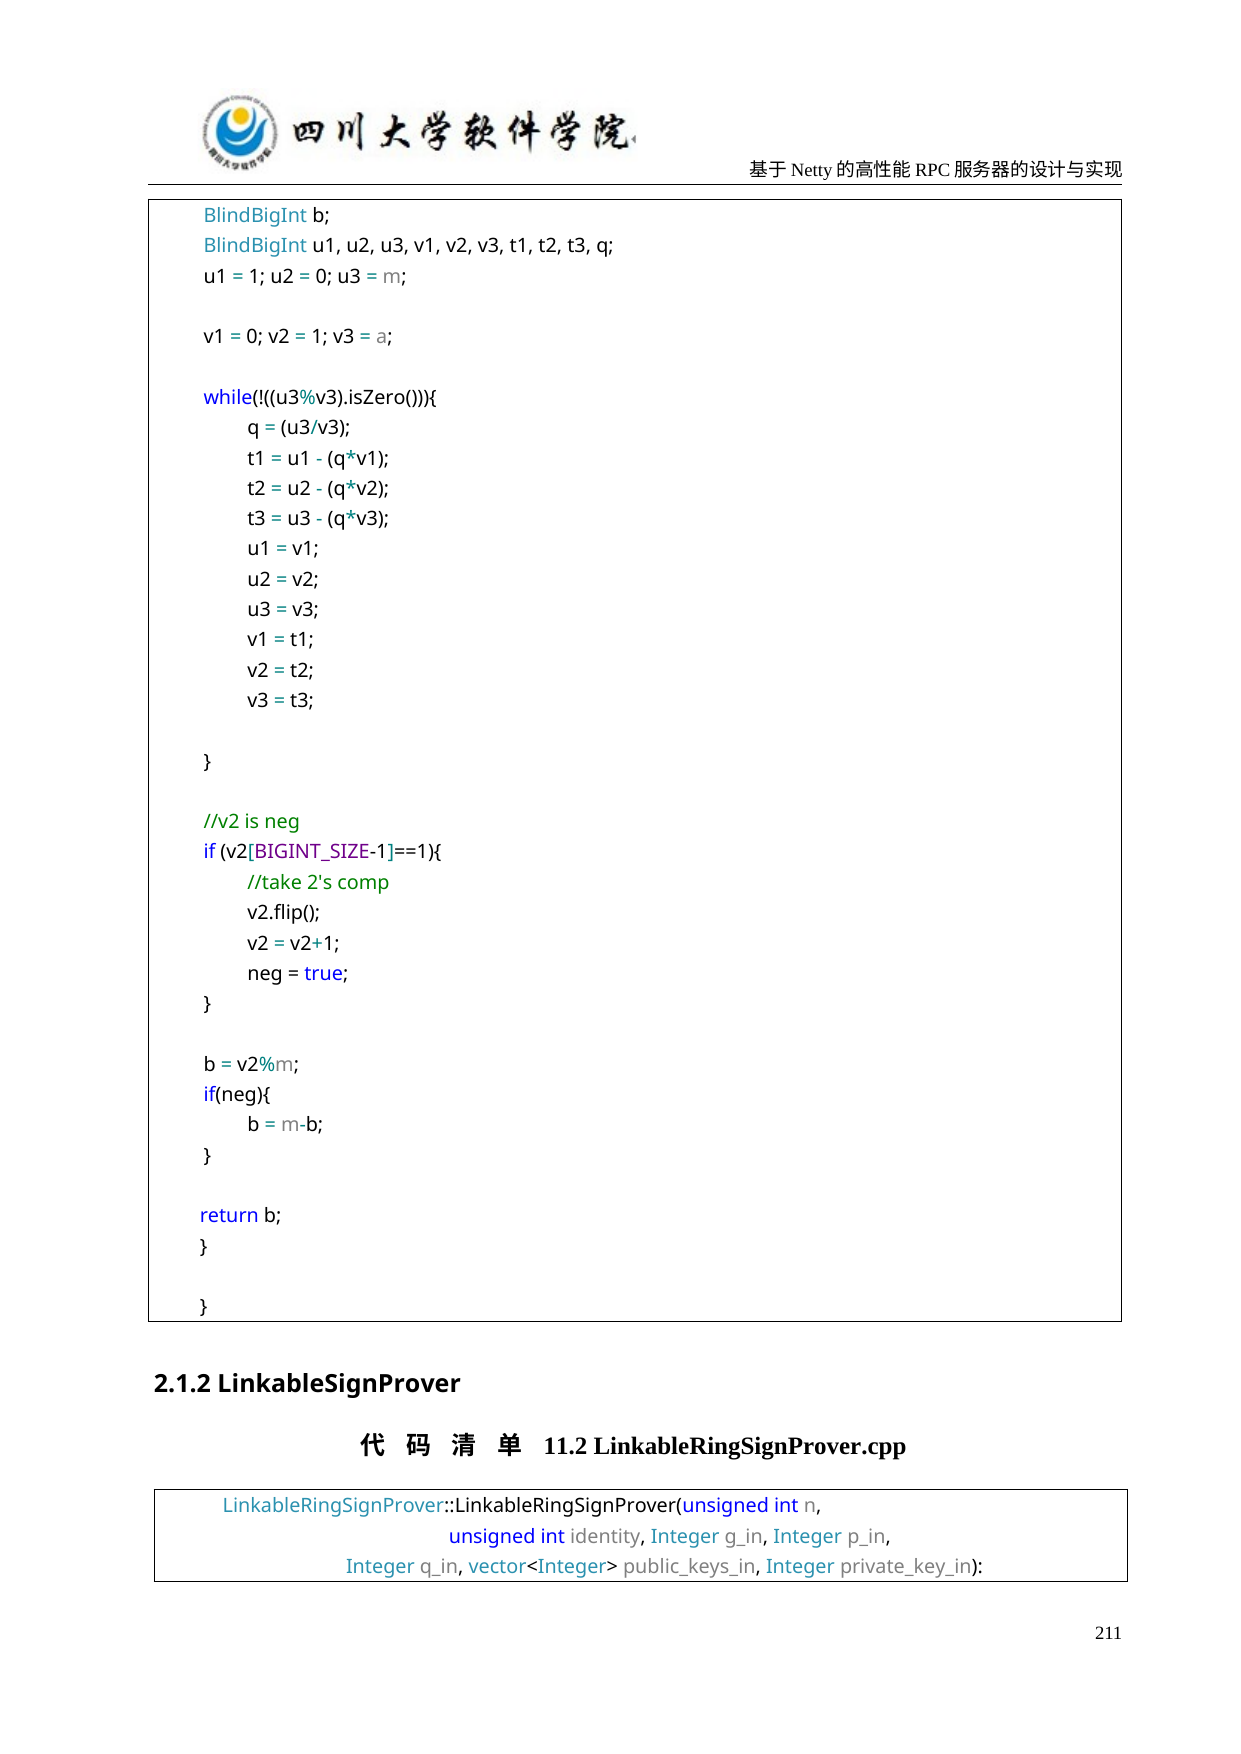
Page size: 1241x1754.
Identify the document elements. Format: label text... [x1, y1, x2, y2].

text 代码清单11.2 LinkableRingSignProver.cpp [154, 1413, 1116, 1474]
text 2.1.2 LinkableSignProver [154, 1352, 1116, 1413]
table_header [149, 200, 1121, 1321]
picture [197, 88, 639, 177]
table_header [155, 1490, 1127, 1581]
